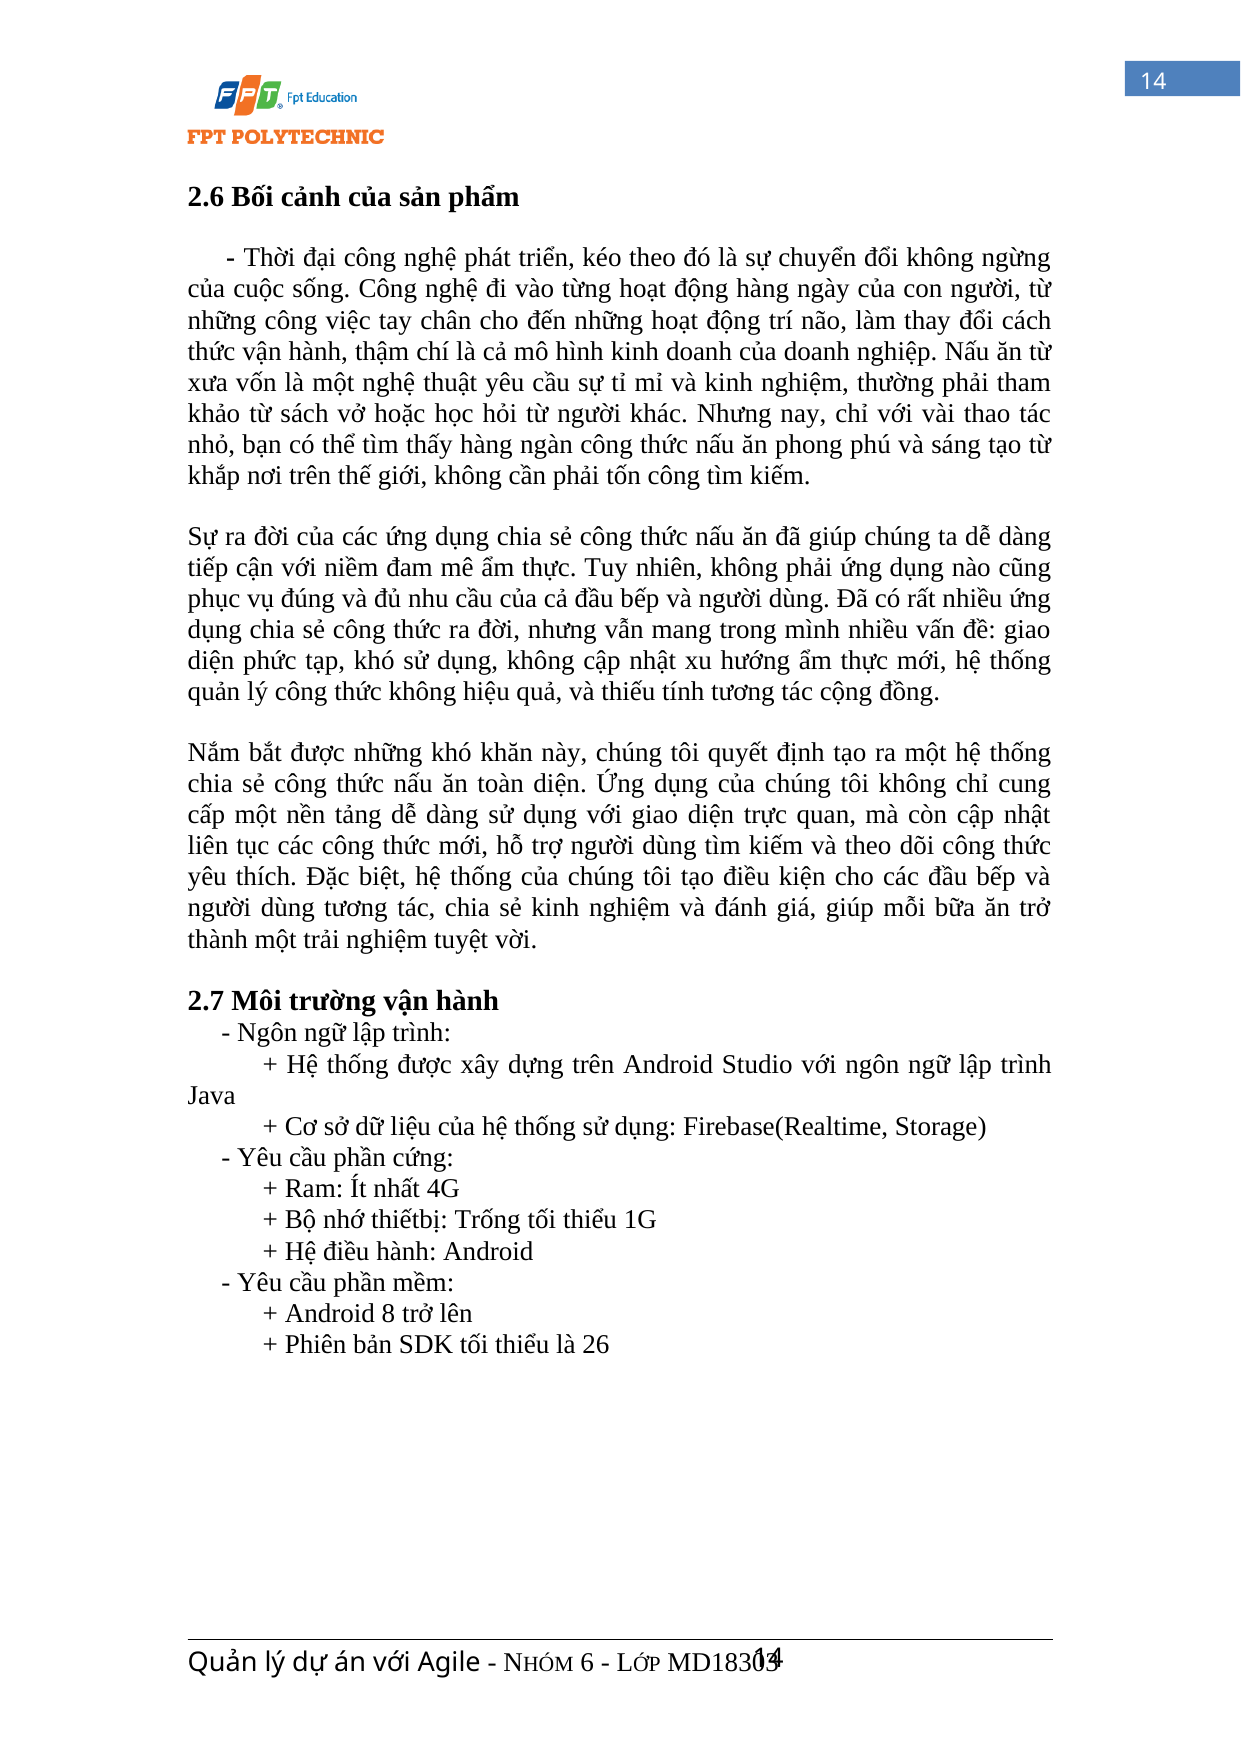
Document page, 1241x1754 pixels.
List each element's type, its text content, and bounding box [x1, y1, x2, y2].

list - Ngôn ngữ lập trình: [187, 1017, 1053, 1048]
picture [187, 75, 385, 144]
list + Bộ nhớ thiếtbị: Trống tối thiểu 1G [187, 1203, 1053, 1234]
list - Yêu cầu phần cứng: [187, 1141, 1053, 1172]
list + Ram: Ít nhất 4G [187, 1172, 1053, 1203]
list + Android 8 trở lên [187, 1297, 1053, 1328]
list + Hệ điều hành: Android [187, 1234, 1053, 1266]
list - Yêu cầu phần mềm: [187, 1266, 1053, 1297]
list + Phiên bản SDK tối thiểu là 26 [187, 1328, 1053, 1359]
list 2.7 Môi trường vận hành [187, 983, 1053, 1017]
list + Cơ sở dữ liệu của hệ thống sử dụng: Firebase(Realtime, Storage) [187, 1110, 1053, 1141]
text Nắm bắt được những khó khăn này, chúng tôi quyết định tạo ra một hệ thống chia sẻ công thức nấu ăn toàn diện. Ứng dụng của chúng tôi không chỉ cung cấp một nền tảng dễ dàng sử dụng với giao diện trực quan, mà còn cập nhật liên tục các công thức mới, hỗ trợ người dùng tìm kiếm và theo dõi công thức yêu thích. Đặc biệt, hệ thống của chúng tôi tạo điều kiện cho các đầu bếp và người dùng tương tác, chia sẻ kinh nghiệm và đánh giá, giúp mỗi bữa ăn trở thành một trải nghiệm tuyệt vời. [187, 736, 1053, 954]
text Sự ra đời của các ứng dụng chia sẻ công thức nấu ăn đã giúp chúng ta dễ dàng tiếp cận với niềm đam mê ẩm thực. Tuy nhiên, không phải ứng dụng nào cũng phục vụ đúng và đủ nhu cầu của cả đầu bếp và người dùng. Đã có rất nhiều ứng dụng chia sẻ công thức ra đời, nhưng vẫn mang trong mình nhiều vấn đề: giao diện phức tạp, khó sử dụng, không cập nhật xu hướng ẩm thực mới, hệ thống quản lý công thức không hiệu quả, và thiếu tính tương tác cộng đồng. [187, 520, 1053, 707]
text - Thời đại công nghệ phát triển, kéo theo đó là sự chuyển đổi không ngừng của cuộc sống. Công nghệ đi vào từng hoạt động hàng ngày của con người, từ những công việc tay chân cho đến những hoạt động trí não, làm thay đổi cách thức vận hành, thậm chí là cả mô hình kinh doanh của doanh nghiệp. Nấu ăn từ xưa vốn là một nghệ thuật yêu cầu sự tỉ mỉ và kinh nghiệm, thường phải tham khảo từ sách vở hoặc học hỏi từ người khác. Nhưng nay, chỉ với vài thao tác nhỏ, bạn có thể tìm thấy hàng ngàn công thức nấu ăn phong phú và sáng tạo từ khắp nơi trên thế giới, không cần phải tốn công tìm kiếm. [187, 241, 1053, 491]
list + Hệ thống được xây dựng trên Android Studio với ngôn ngữ lập trình Java [187, 1048, 1053, 1110]
text 2.6 Bối cảnh của sản phẩm [187, 179, 1053, 212]
